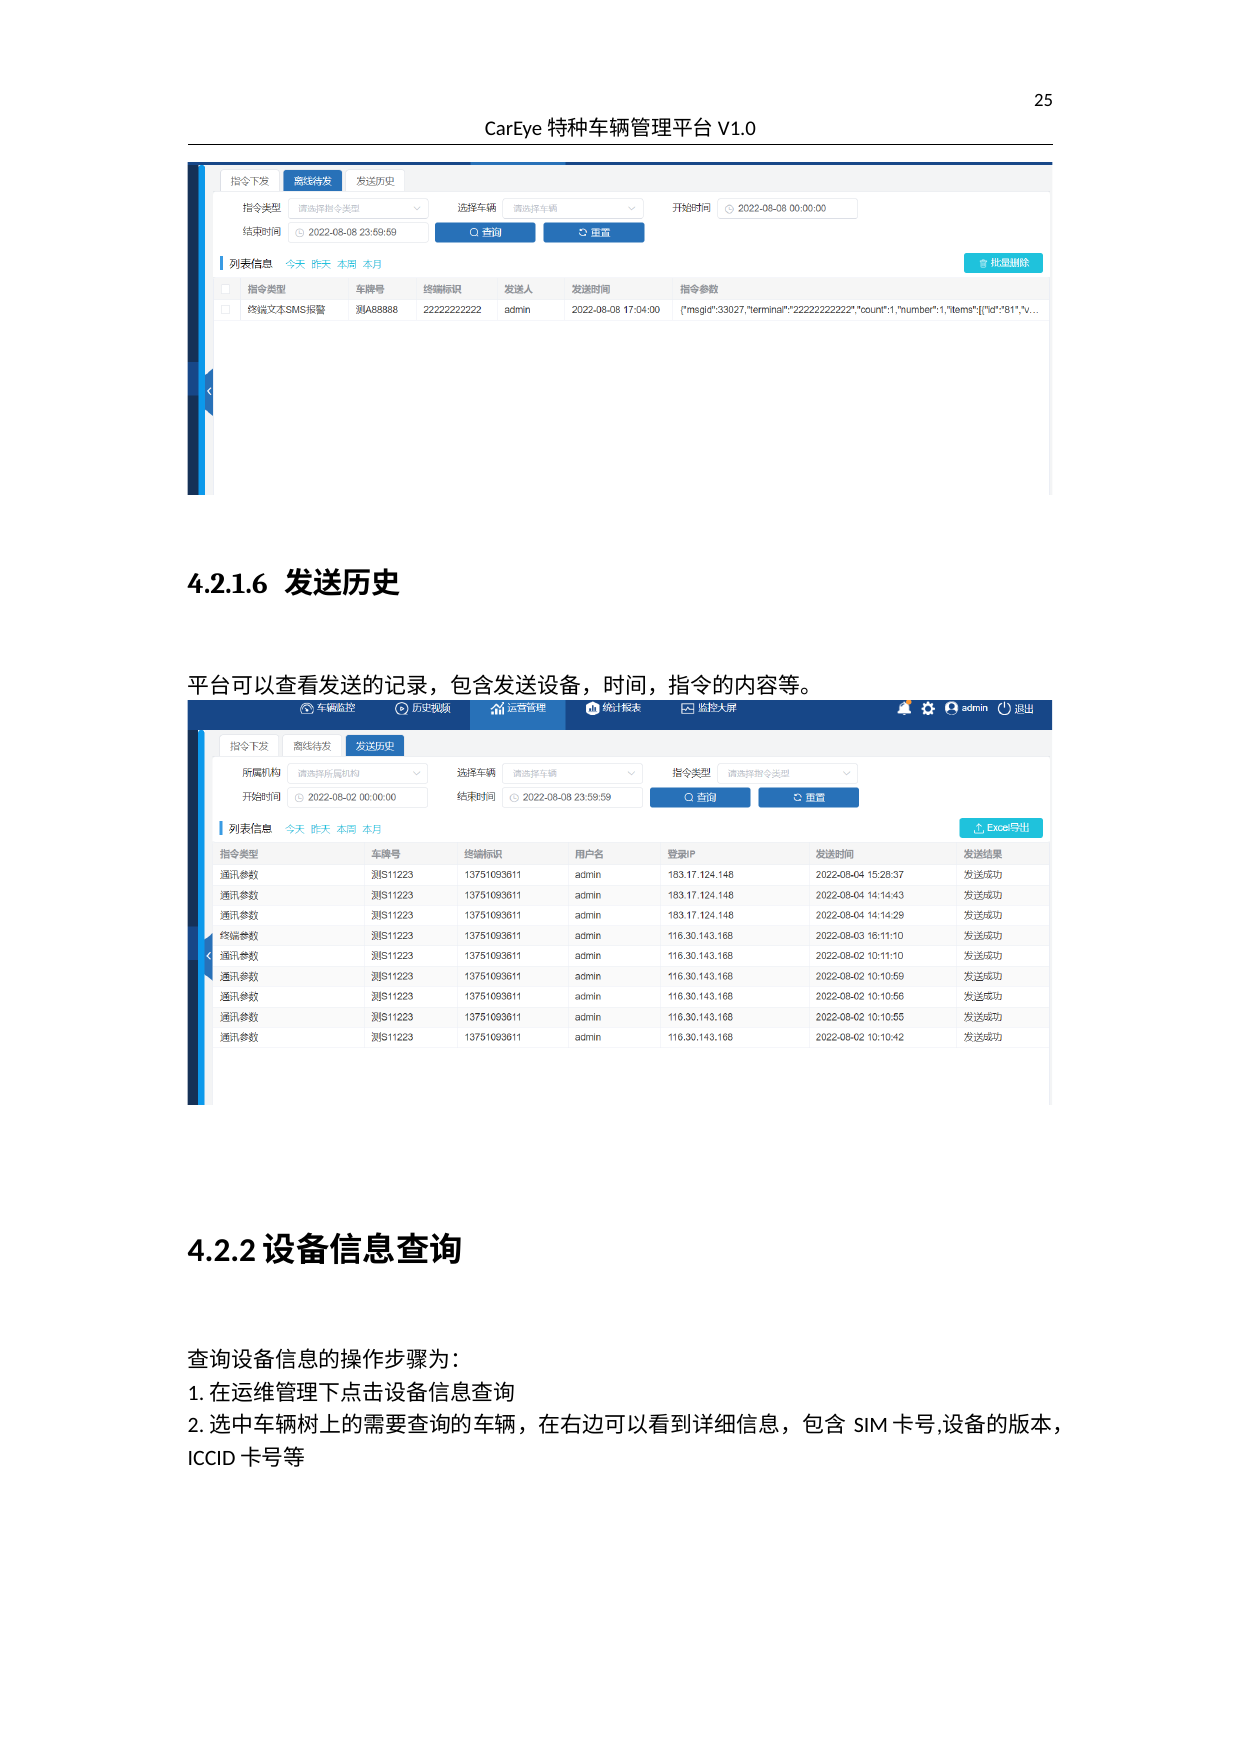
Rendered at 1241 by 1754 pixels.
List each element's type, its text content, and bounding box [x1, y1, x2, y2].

text 平台可以查看发送的记录，包含发送设备，时间，指令的内容等。 [187, 667, 1053, 700]
subtitle 设备信息查询 [187, 1214, 1053, 1279]
list 在运维管理下点击设备信息查询 [187, 1374, 1053, 1407]
picture [187, 700, 1053, 1105]
picture [187, 162, 1053, 495]
text 查询设备信息的操作步骤为： [187, 1342, 1053, 1374]
list 选中车辆树上的需要查询的车辆，在右边可以看到详细信息，包含SIM卡号,设备的版本，ICCID卡号等 [187, 1407, 1053, 1472]
subtitle 发送历史 [187, 549, 1053, 614]
